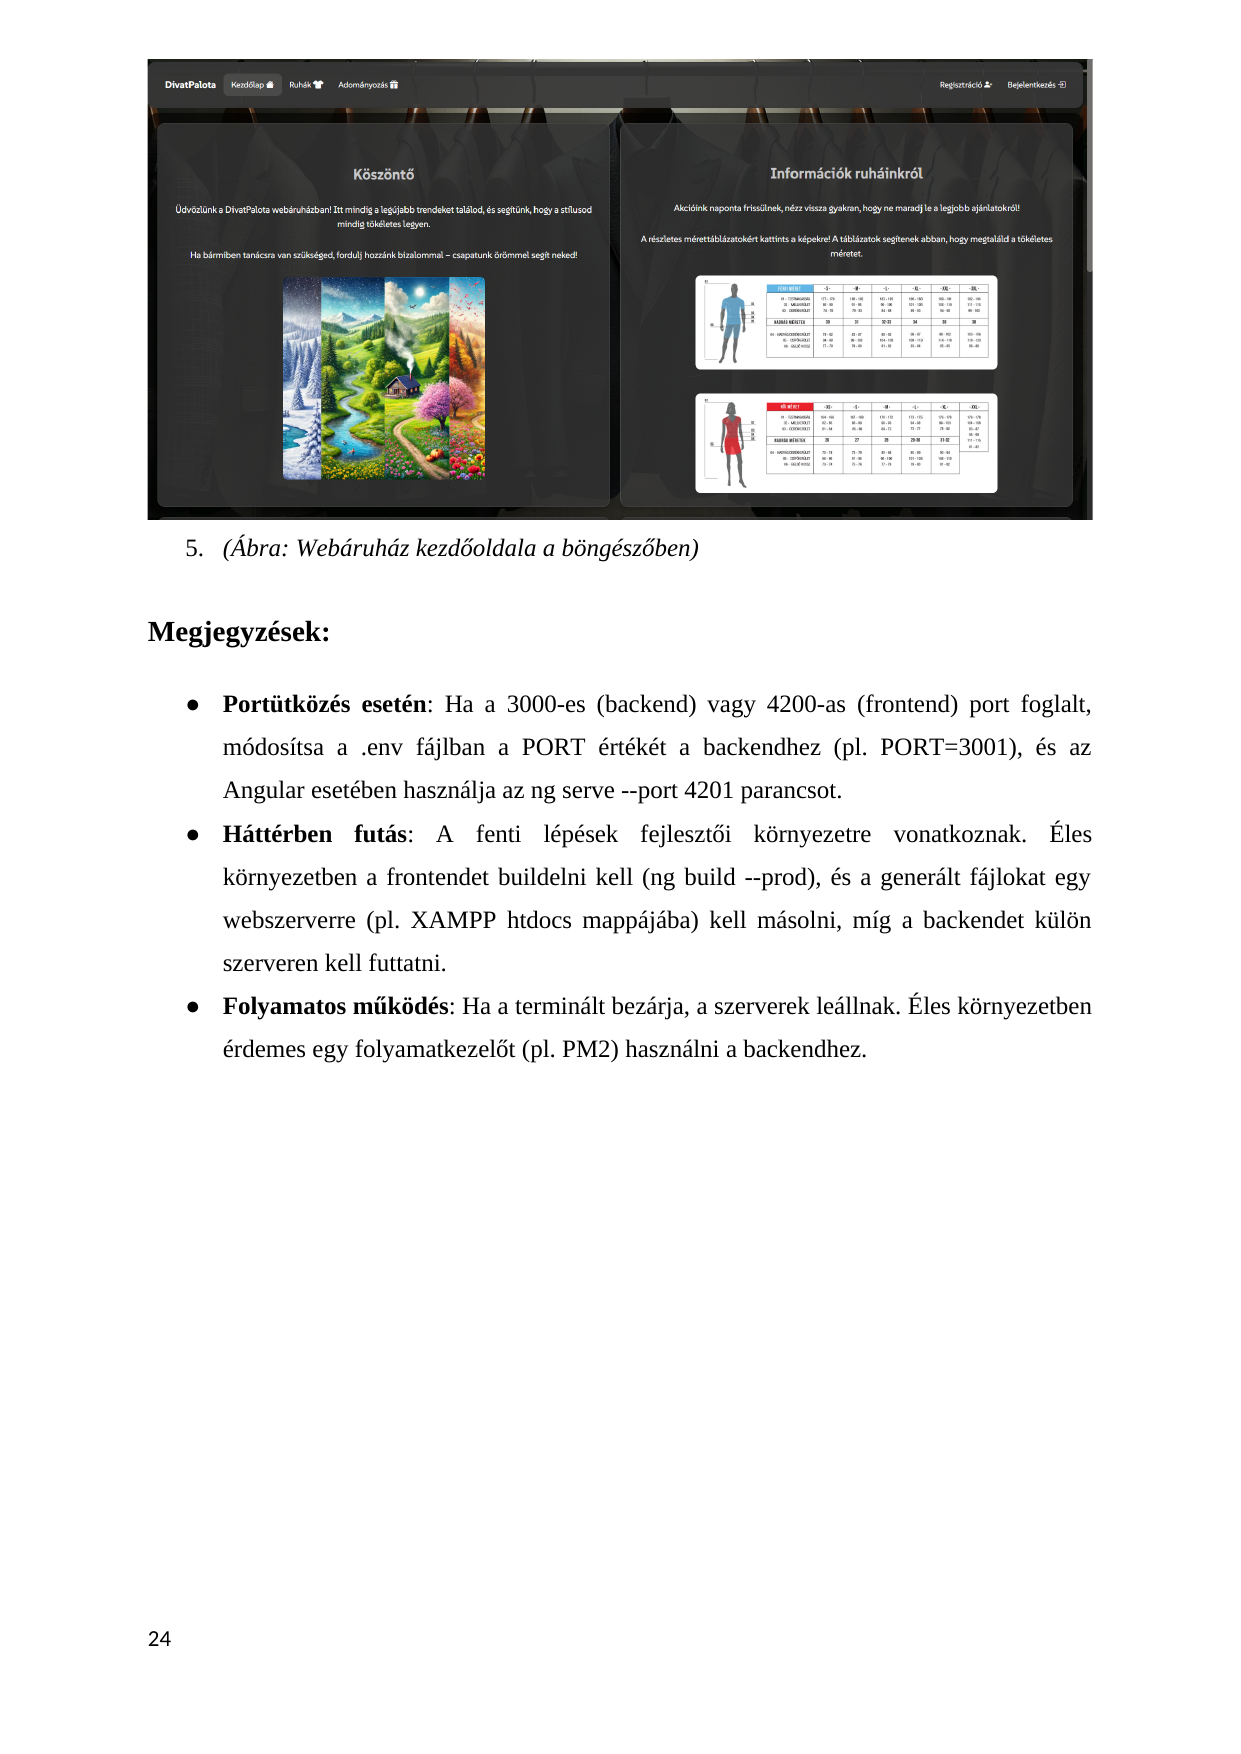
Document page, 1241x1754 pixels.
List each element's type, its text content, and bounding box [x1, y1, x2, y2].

list (Ábra: Webáruház kezdőoldala a böngészőben) [185, 533, 1093, 562]
list Portütközés esetén: Ha a 3000-es (backend) vagy 4200-as (frontend) port foglalt, módosítsa a .env fájlban a PORT értékét a backendhez (pl. PORT=3001), és az Angular esetében használja az ng serve --port 4201 parancsot. [185, 689, 1093, 804]
list Háttérben futás: A fenti lépések fejlesztői környezetre vonatkoznak. Éles környezetben a frontendet buildelni kell (ng build --prod), és a generált fájlokat egy webszerverre (pl. XAMPP htdocs mappájába) kell másolni, míg a backendet külön szerveren kell futtatni. [185, 819, 1093, 977]
picture [147, 59, 1093, 520]
list Folyamatos működés: Ha a terminált bezárja, a szerverek leállnak. Éles környezetben érdemes egy folyamatkezelőt (pl. PM2) használni a backendhez. [185, 991, 1093, 1063]
subtitle Megjegyzések: [148, 614, 1093, 648]
